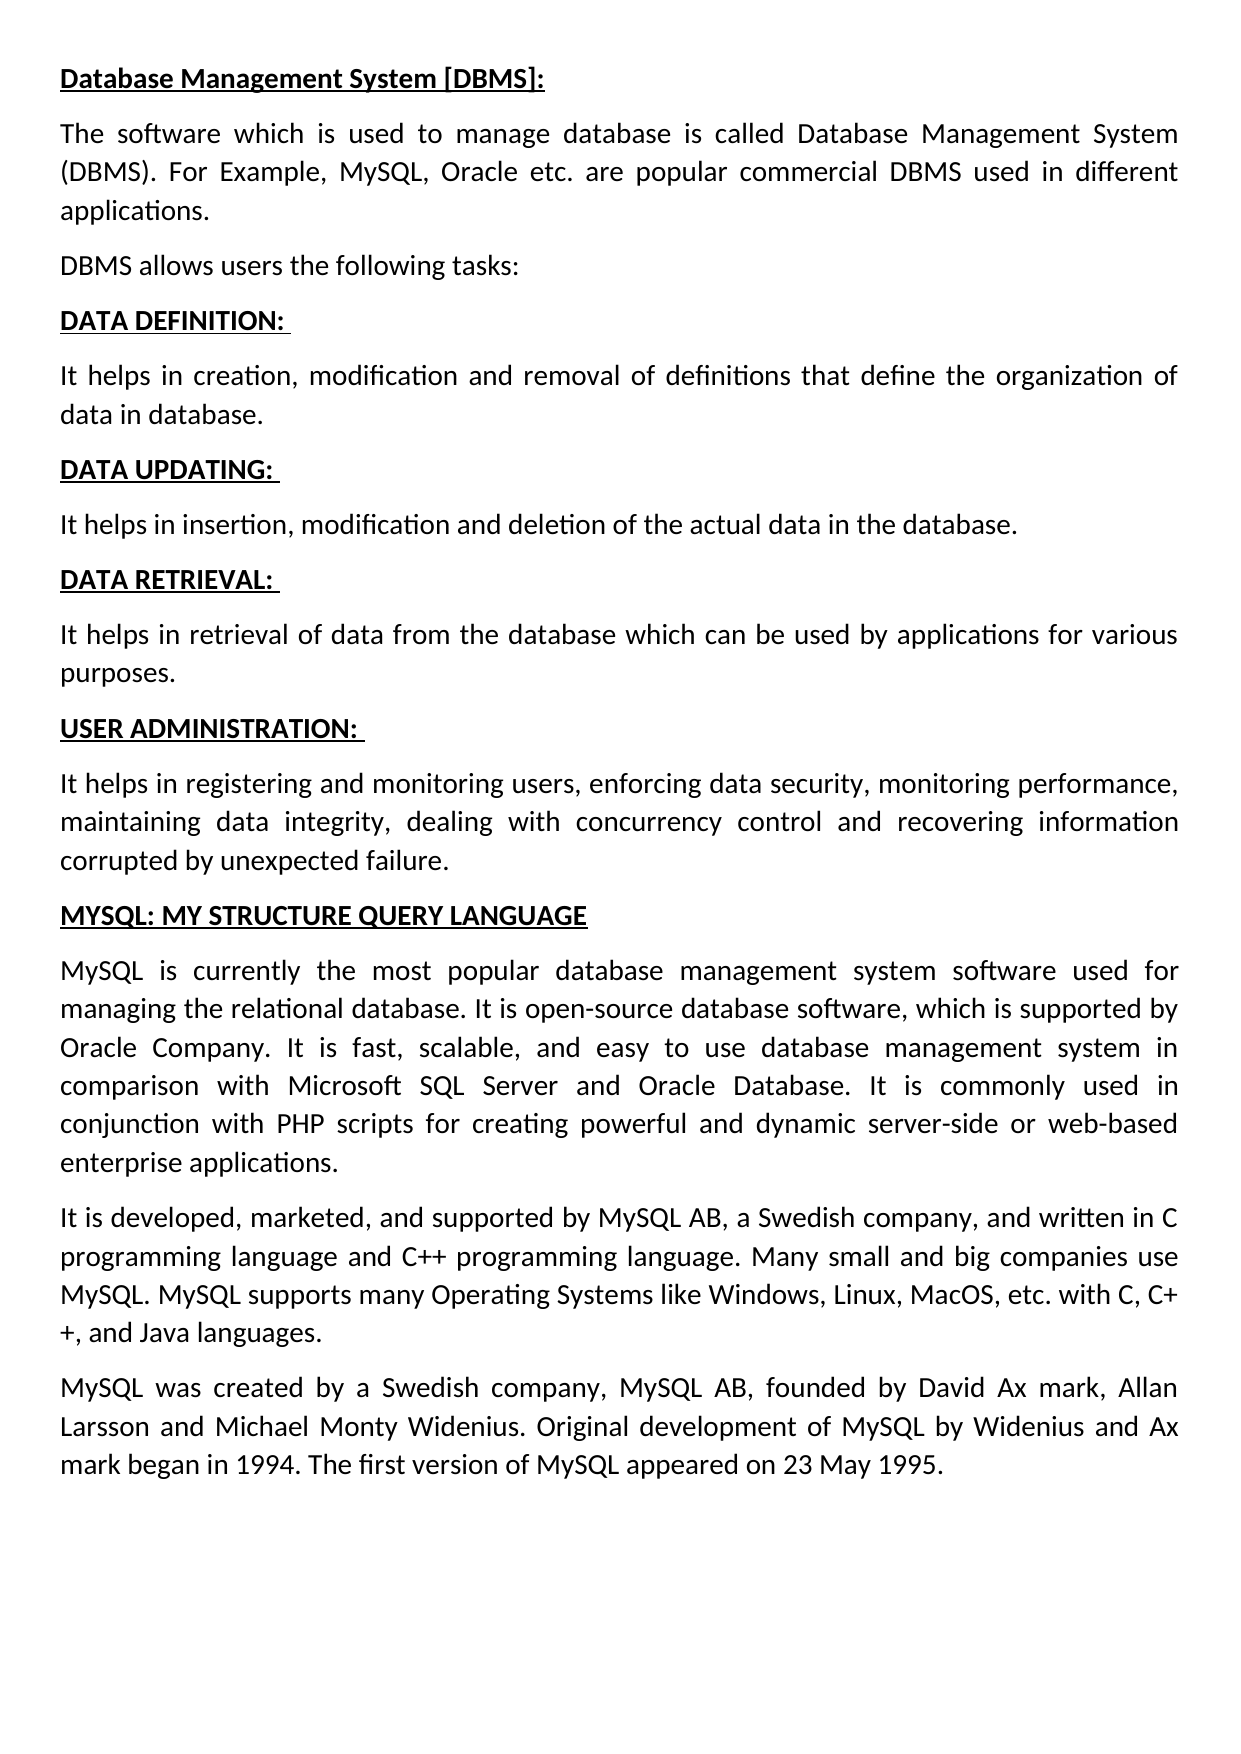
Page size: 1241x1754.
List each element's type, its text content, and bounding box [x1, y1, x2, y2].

text DATA UPDATING: [60, 451, 1180, 486]
text DBMS allows users the following tasks: [60, 247, 1180, 283]
text DATA DEFINITION: [60, 302, 1180, 338]
text MySQL is currently the most popular database management system software used for managing the relational database. It is open-source database software, which is supported by Oracle Company. It is fast, scalable, and easy to use database management system in comparison with Microsoft SQL Server and Oracle Database. It is commonly used in conjunction with PHP scripts for creating powerful and dynamic server-side or web-based enterprise applications. [60, 952, 1180, 1180]
text MYSQL: MY STRUCTURE QUERY LANGUAGE [60, 897, 1180, 932]
text DATA RETRIEVAL: [60, 561, 1180, 597]
text It helps in registering and monitoring users, enforcing data security, monitoring performance, maintaining data integrity, dealing with concurrency control and recovering information corrupted by unexpected failure. [60, 765, 1180, 877]
text The software which is used to manage database is called Database Management System (DBMS). For Example, MySQL, Oracle etc. are popular commercial DBMS used in different applications. [60, 115, 1180, 228]
text It helps in insertion, modification and deletion of the actual data in the database. [60, 506, 1180, 542]
text Database Management System [DBMS]: [60, 60, 1180, 96]
text USER ADMINISTRATION: [60, 710, 1180, 745]
text It helps in creation, modification and removal of definitions that define the organization of data in database. [60, 357, 1180, 431]
text MySQL was created by a Swedish company, MySQL AB, founded by David Ax mark, Allan Larsson and Michael Monty Widenius. Original development of MySQL by Widenius and Ax mark began in 1994. The first version of MySQL appeared on 23 May 1995. [60, 1369, 1180, 1482]
text It helps in retrieval of data from the database which can be used by applications for various purposes. [60, 616, 1180, 690]
text It is developed, marketed, and supported by MySQL AB, a Swedish company, and written in C programming language and C++ programming language. Many small and big companies use MySQL. MySQL supports many Operating Systems like Windows, Linux, MacOS, etc. with C, C++, and Java languages. [60, 1199, 1180, 1350]
